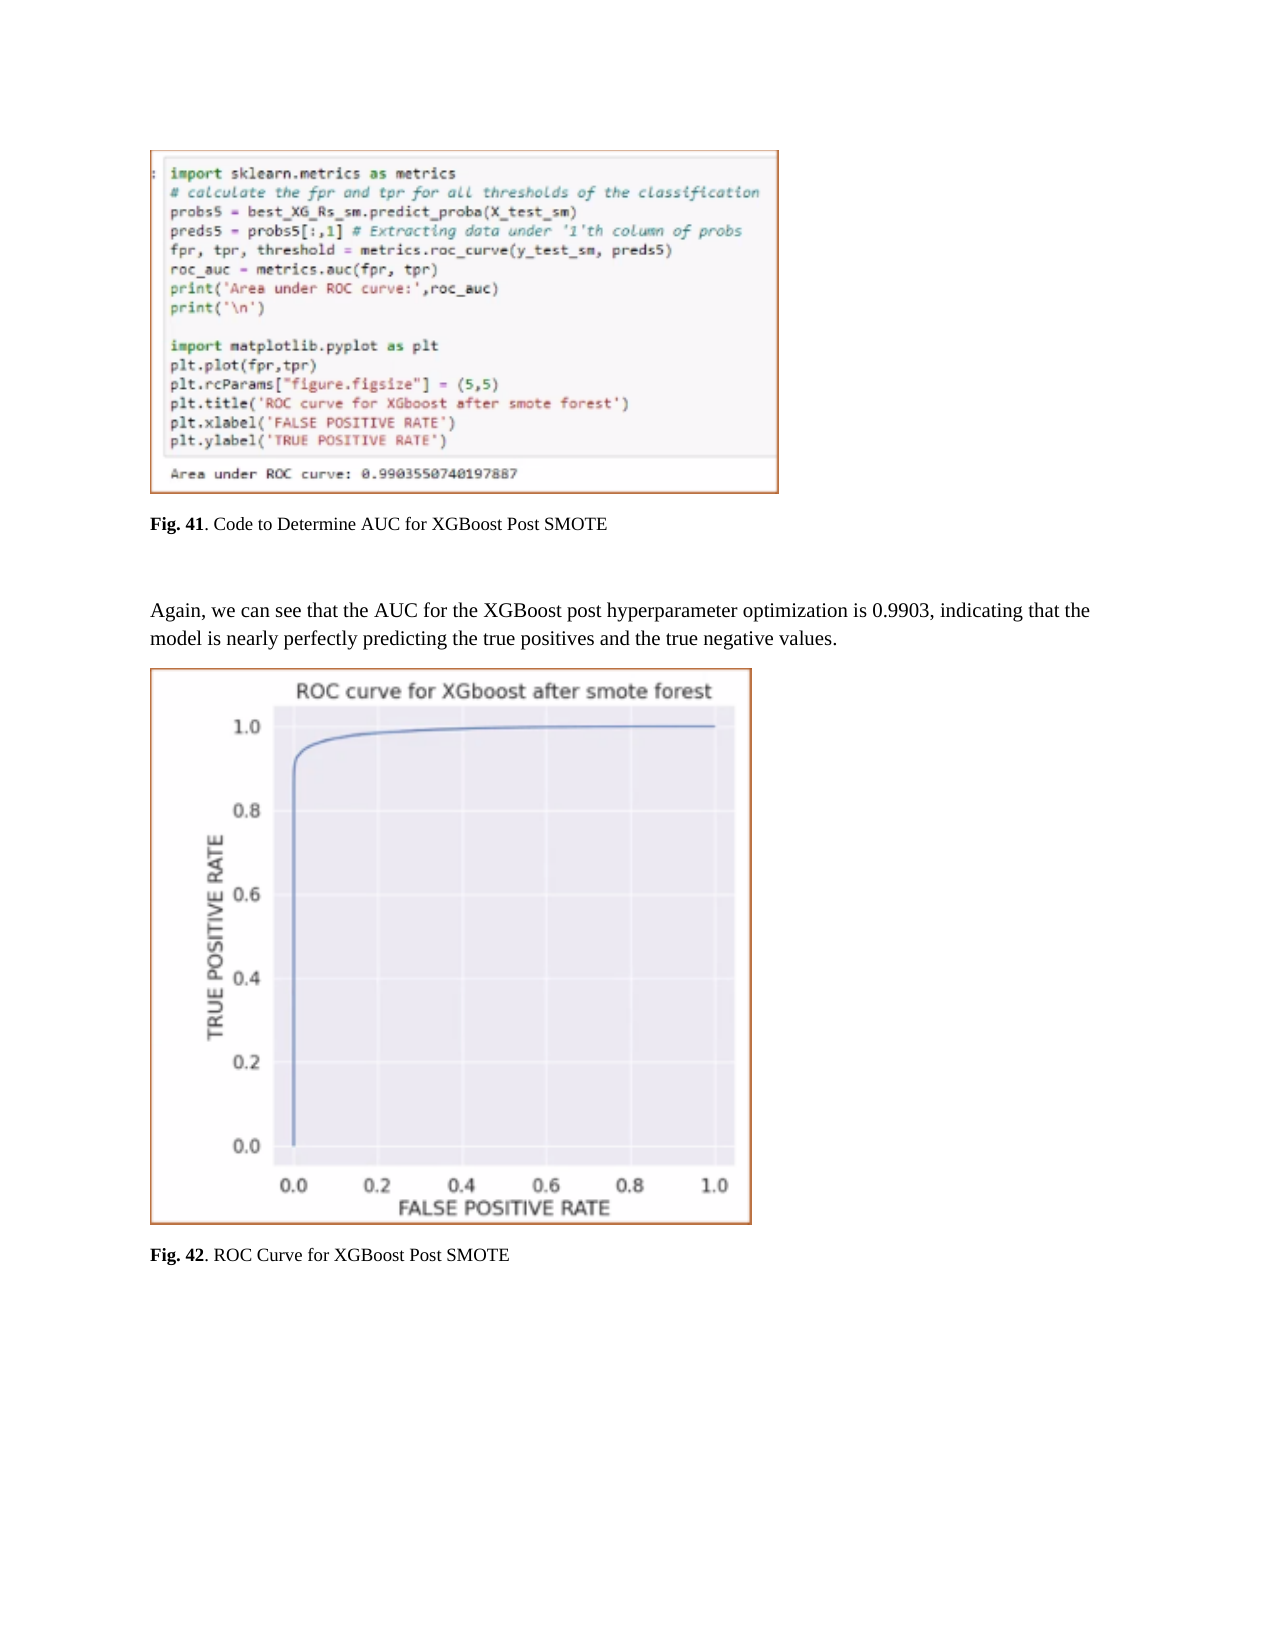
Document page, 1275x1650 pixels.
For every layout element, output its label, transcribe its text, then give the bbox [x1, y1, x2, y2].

text Fig. 42. ROC Curve for XGBoost Post SMOTE [150, 1243, 1125, 1265]
text Fig. 41. Code to Determine AUC for XGBoost Post SMOTE [150, 513, 1125, 534]
picture [150, 668, 752, 1225]
picture [150, 150, 779, 494]
text Again, we can see that the AUC for the XGBoost post hyperparameter optimization is 0.9903, indicating that the model is nearly perfectly predicting the true positives and the true negative values. [150, 598, 1125, 650]
